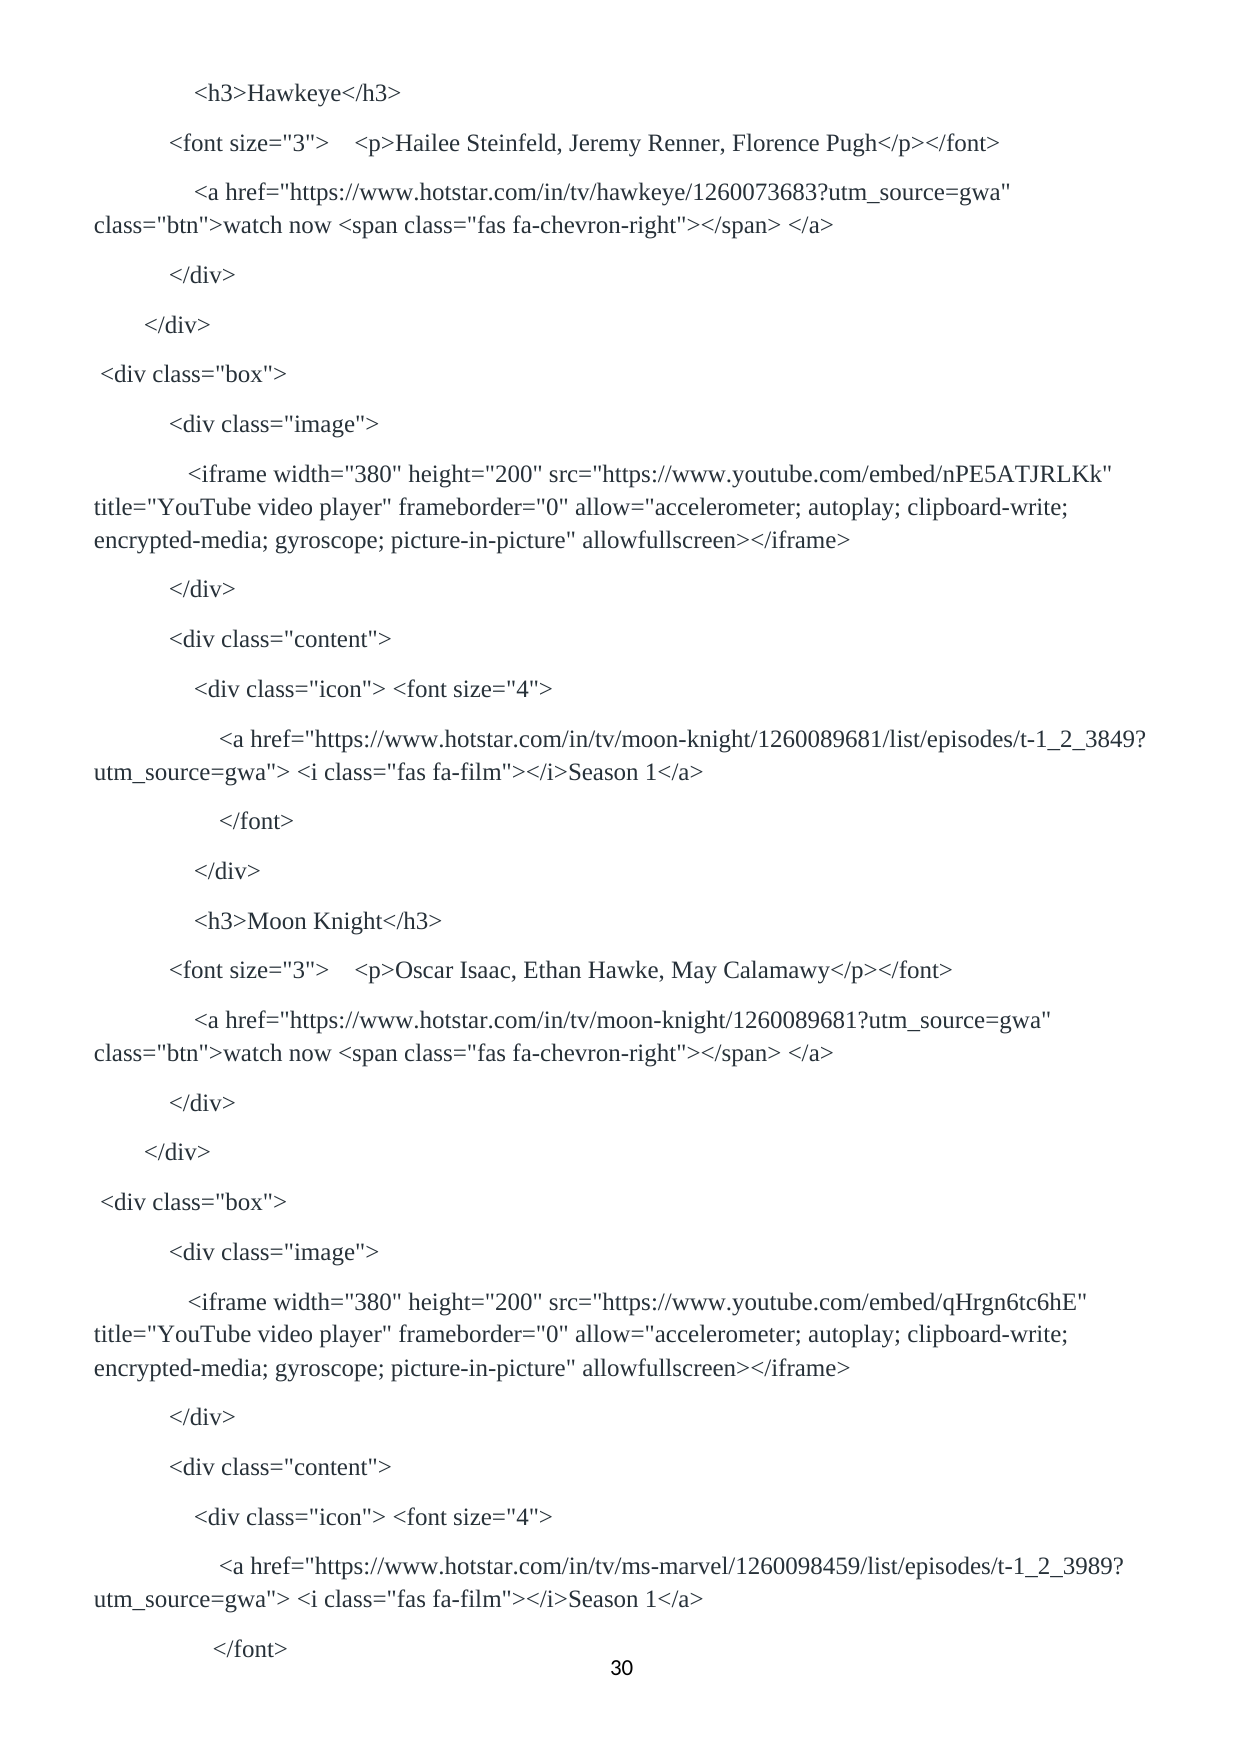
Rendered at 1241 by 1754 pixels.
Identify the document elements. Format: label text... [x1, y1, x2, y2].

text <div class="content"> [94, 621, 1165, 654]
text <a href="https://www.hotstar.com/in/tv/hawkeye/1260073683?utm_source=gwa" class="btn">watch now <span class="fas fa-chevron-right"></span> </a> [94, 174, 1165, 240]
text </div> [94, 853, 1165, 886]
text </div> [94, 572, 1165, 604]
text <div class="icon"> <font size="4"> [94, 671, 1165, 704]
text <h3>Moon Knight</h3> [94, 903, 1165, 936]
text <a href="https://www.hotstar.com/in/tv/ms-marvel/1260098459/list/episodes/t-1_2_3989?utm_source=gwa"> <i class="fas fa-film"></i>Season 1</a> [94, 1548, 1165, 1614]
text <div class="content"> [94, 1449, 1165, 1482]
text </font> [94, 803, 1165, 836]
text </div> [94, 307, 1165, 340]
text <font size="3"> <p>Oscar Isaac, Ethan Hawke, May Calamawy</p></font> [94, 952, 1165, 985]
text </div> [94, 1399, 1165, 1432]
text </div> [94, 1085, 1165, 1118]
text <a href="https://www.hotstar.com/in/tv/moon-knight/1260089681?utm_source=gwa" class="btn">watch now <span class="fas fa-chevron-right"></span> </a> [94, 1002, 1165, 1068]
text <a href="https://www.hotstar.com/in/tv/moon-knight/1260089681/list/episodes/t-1_2_3849?utm_source=gwa"> <i class="fas fa-film"></i>Season 1</a> [94, 721, 1165, 787]
text </font> [94, 1631, 1165, 1664]
text <h3>Hawkeye</h3> [94, 75, 1165, 108]
text <div class="box"> [94, 356, 1165, 389]
text </div> [94, 257, 1165, 290]
text <div class="box"> [94, 1184, 1165, 1217]
text <iframe width="380" height="200" src="https://www.youtube.com/embed/qHrgn6tc6hE" title="YouTube video player" frameborder="0" allow="accelerometer; autoplay; clipboard-write; encrypted-media; gyroscope; picture-in-picture" allowfullscreen></iframe> [94, 1283, 1165, 1383]
text </div> [94, 1134, 1165, 1167]
text <div class="image"> [94, 406, 1165, 439]
text <div class="icon"> <font size="4"> [94, 1499, 1165, 1532]
text <div class="image"> [94, 1234, 1165, 1267]
text <iframe width="380" height="200" src="https://www.youtube.com/embed/nPE5ATJRLKk" title="YouTube video player" frameborder="0" allow="accelerometer; autoplay; clipboard-write; encrypted-media; gyroscope; picture-in-picture" allowfullscreen></iframe> [94, 456, 1165, 555]
text <font size="3"> <p>Hailee Steinfeld, Jeremy Renner, Florence Pugh</p></font> [94, 125, 1165, 158]
